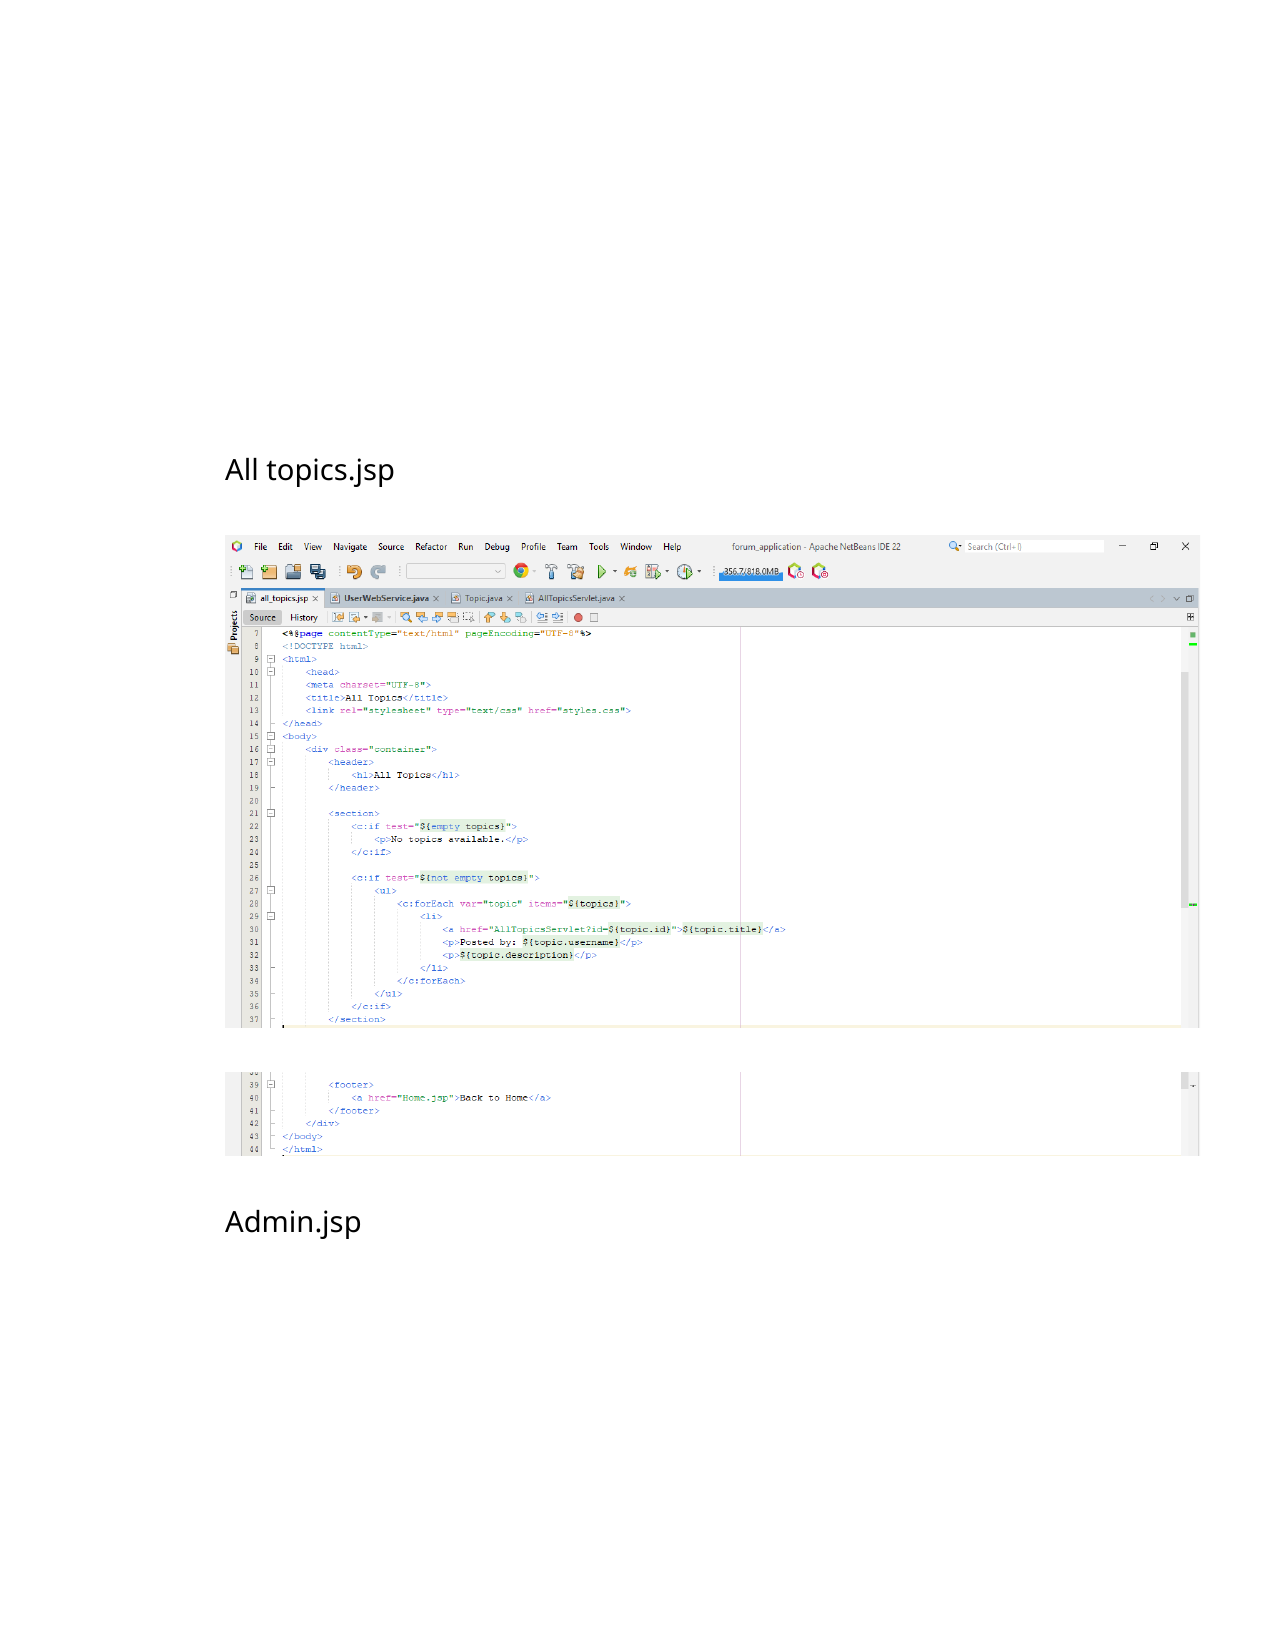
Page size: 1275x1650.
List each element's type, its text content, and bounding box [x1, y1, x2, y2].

list All topics.jsp [225, 450, 1125, 489]
picture [225, 1072, 1200, 1156]
list Admin.jsp [225, 1201, 1125, 1241]
picture [225, 535, 1200, 1028]
